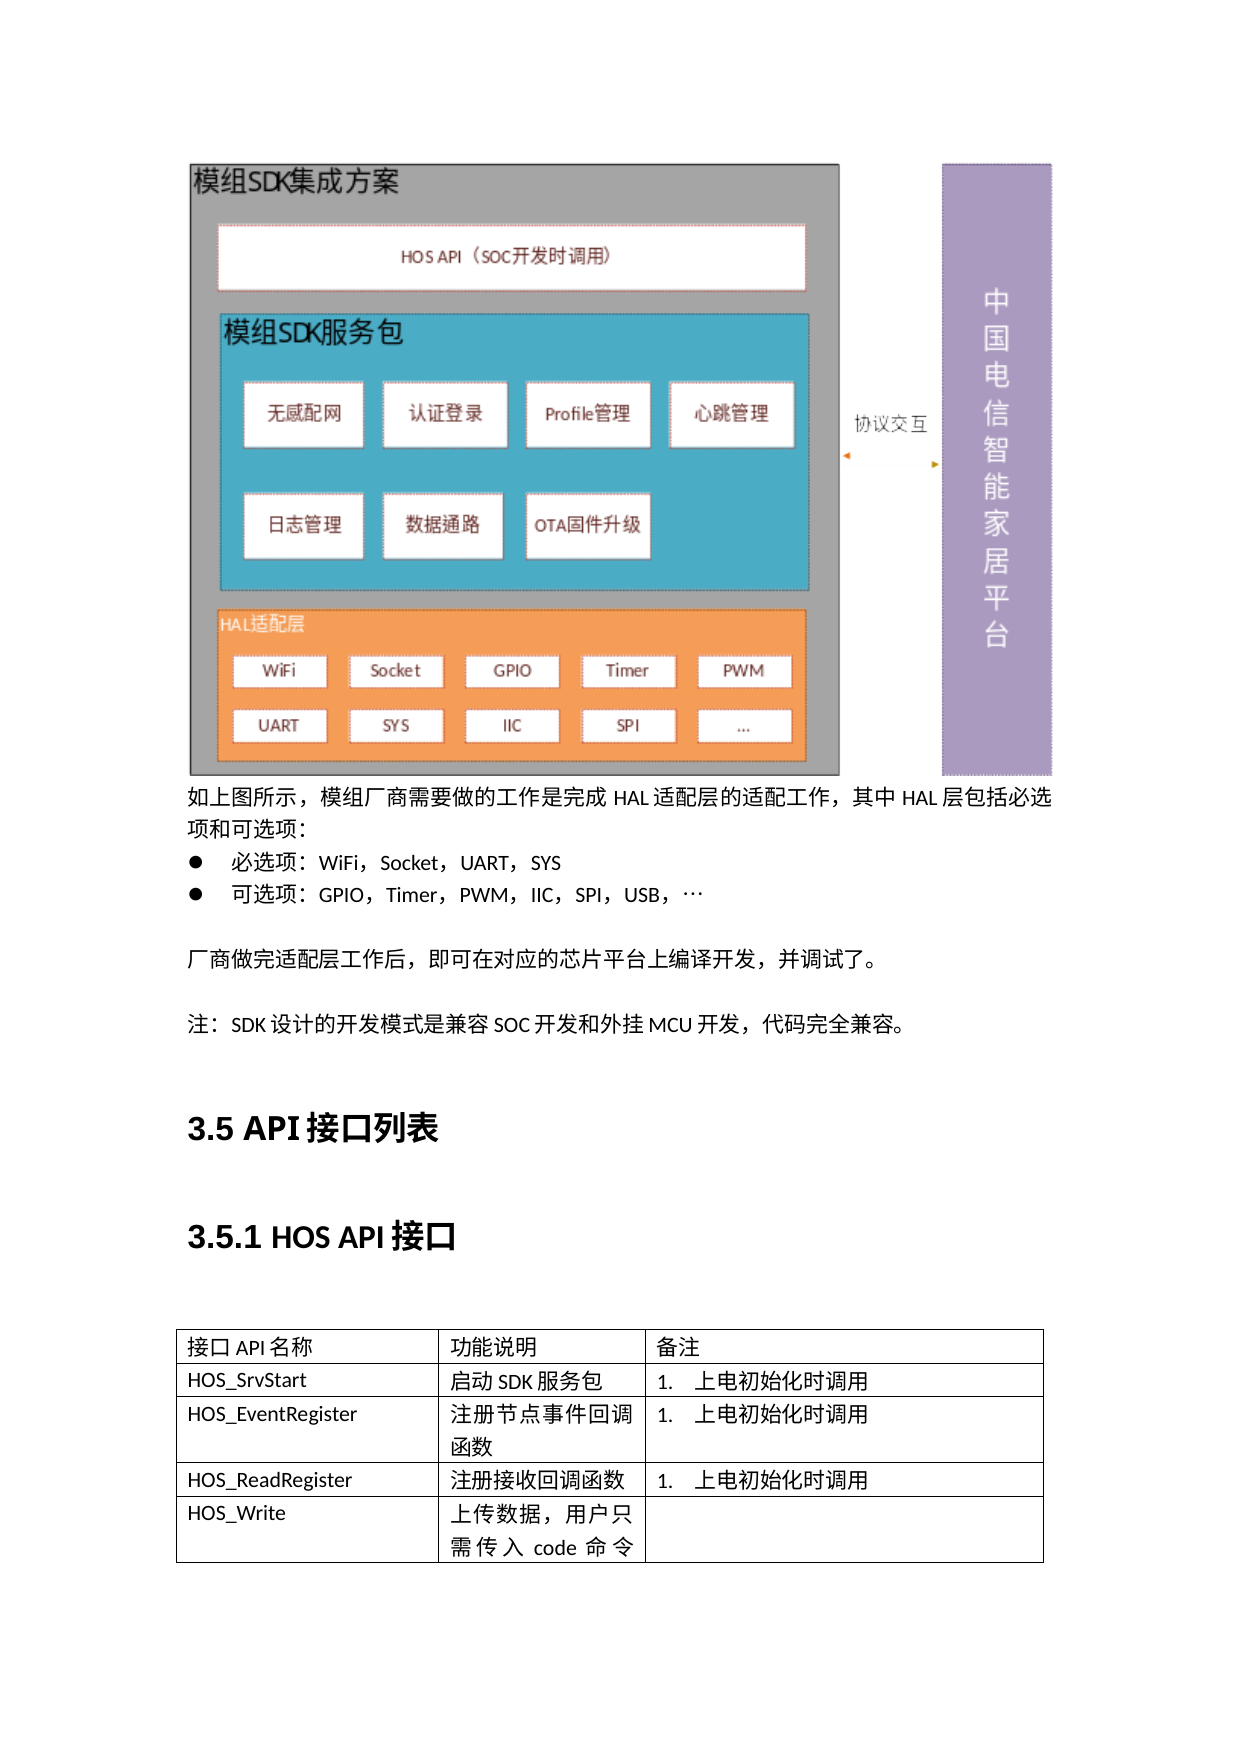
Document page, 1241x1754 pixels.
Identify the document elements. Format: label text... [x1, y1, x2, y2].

table_cell 上电初始化时调用 [646, 1397, 1043, 1462]
table_cell HOS_ReadRegister [177, 1463, 438, 1496]
text 注：SDK设计的开发模式是兼容SOC开发和外挂MCU开发，代码完全兼容。 [187, 1007, 1053, 1039]
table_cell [439, 1497, 645, 1562]
text 如上图所示，模组厂商需要做的工作是完成HAL适配层的适配工作，其中HAL层包括必选项和可选项： [187, 779, 1053, 844]
table_cell HOS_Write [177, 1497, 438, 1562]
list 必选项：WiFi，Socket，UART，SYS [187, 844, 1053, 877]
table_header 备注 [646, 1330, 1043, 1362]
text 厂商做完适配层工作后，即可在对应的芯片平台上编译开发，并调试了。 [187, 942, 1053, 974]
table_cell 上电初始化时调用 [646, 1364, 1043, 1396]
table_cell HOS_SrvStart [177, 1364, 438, 1396]
table_cell HOS_EventRegister [177, 1397, 438, 1462]
subtitle HOS API接口 [187, 1202, 1053, 1267]
subtitle API接口列表 [187, 1102, 1053, 1150]
table_cell 启动SDK服务包 [439, 1364, 645, 1396]
list 可选项：GPIO，Timer，PWM，IIC，SPI，USB，… [187, 877, 1053, 909]
table_cell 上电初始化时调用 [646, 1463, 1043, 1496]
table_header 功能说明 [439, 1330, 645, 1362]
table_cell [646, 1497, 1043, 1562]
table_header 接口API名称 [177, 1330, 438, 1362]
table_cell 注册接收回调函数 [439, 1463, 645, 1496]
table_cell 注册节点事件回调函数 [439, 1397, 645, 1462]
